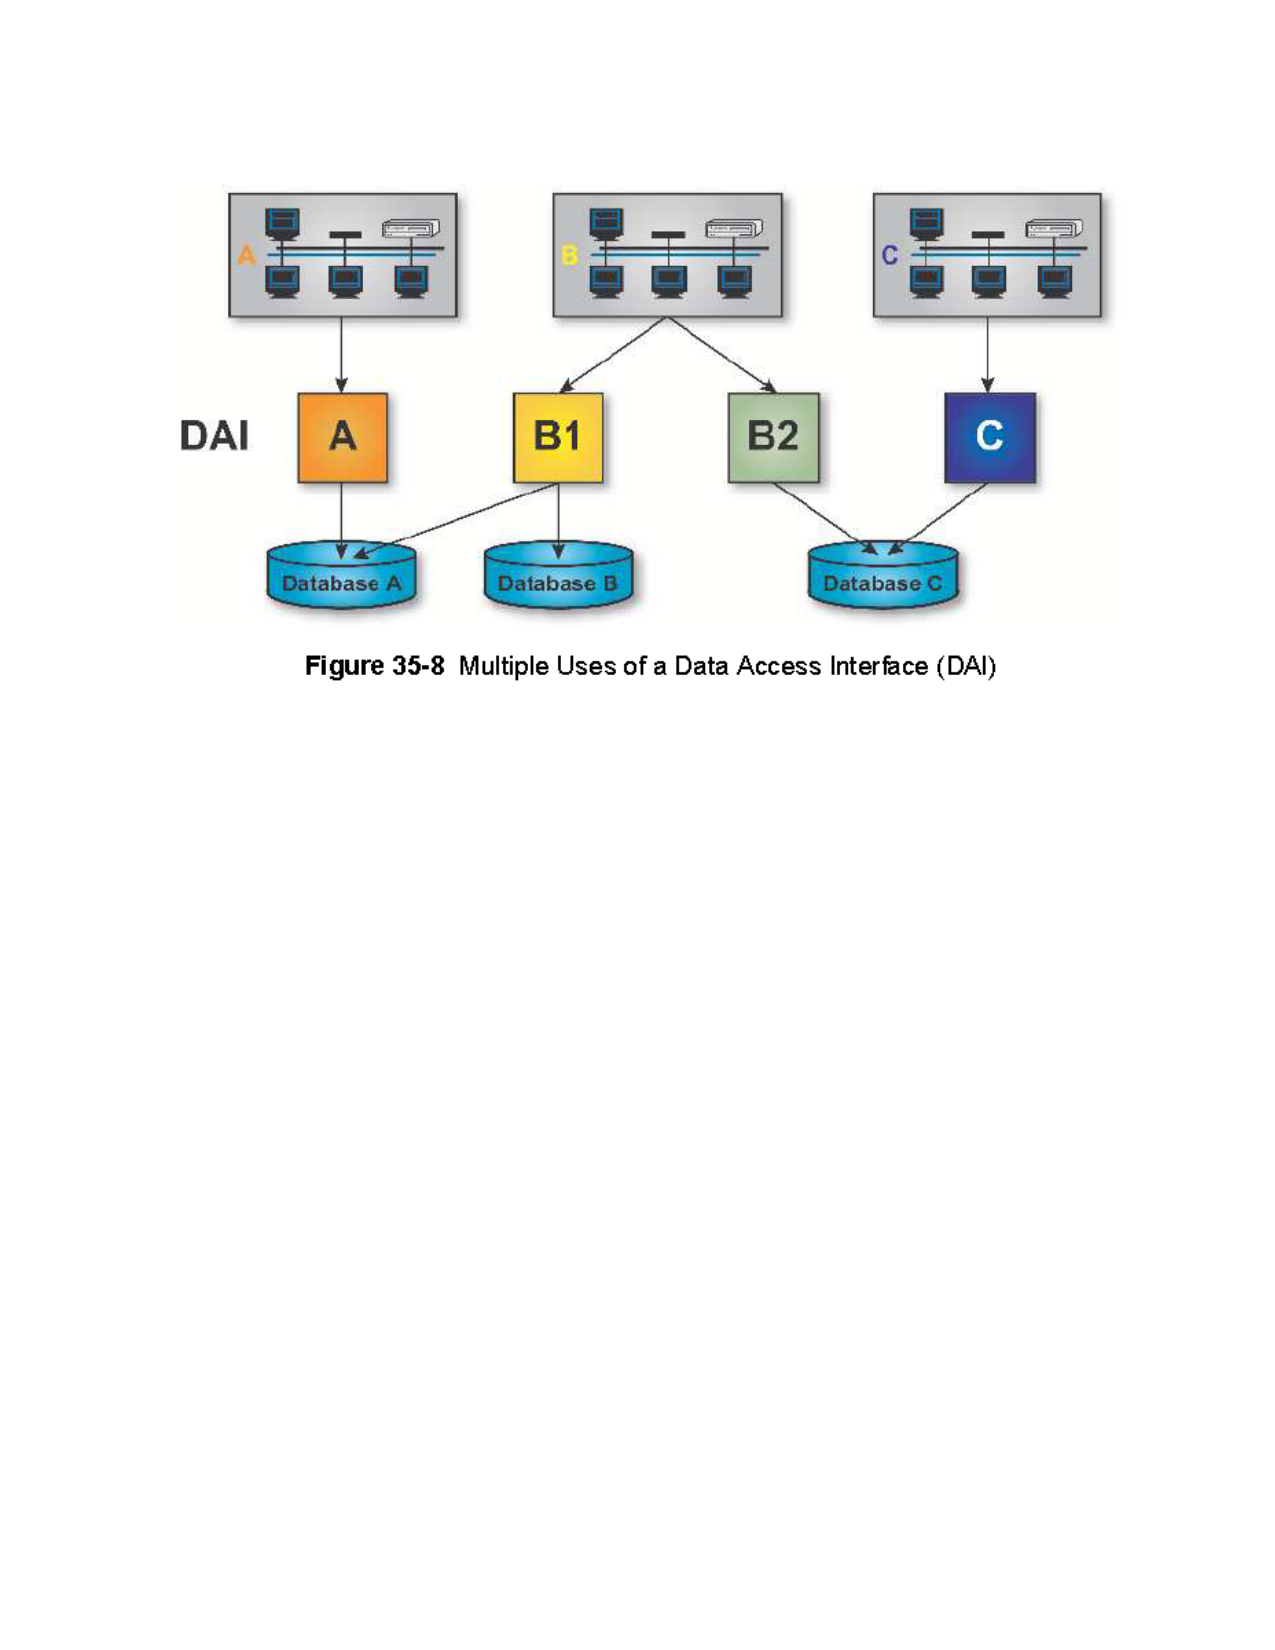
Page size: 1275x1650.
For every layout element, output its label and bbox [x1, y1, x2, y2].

picture [150, 150, 1125, 748]
